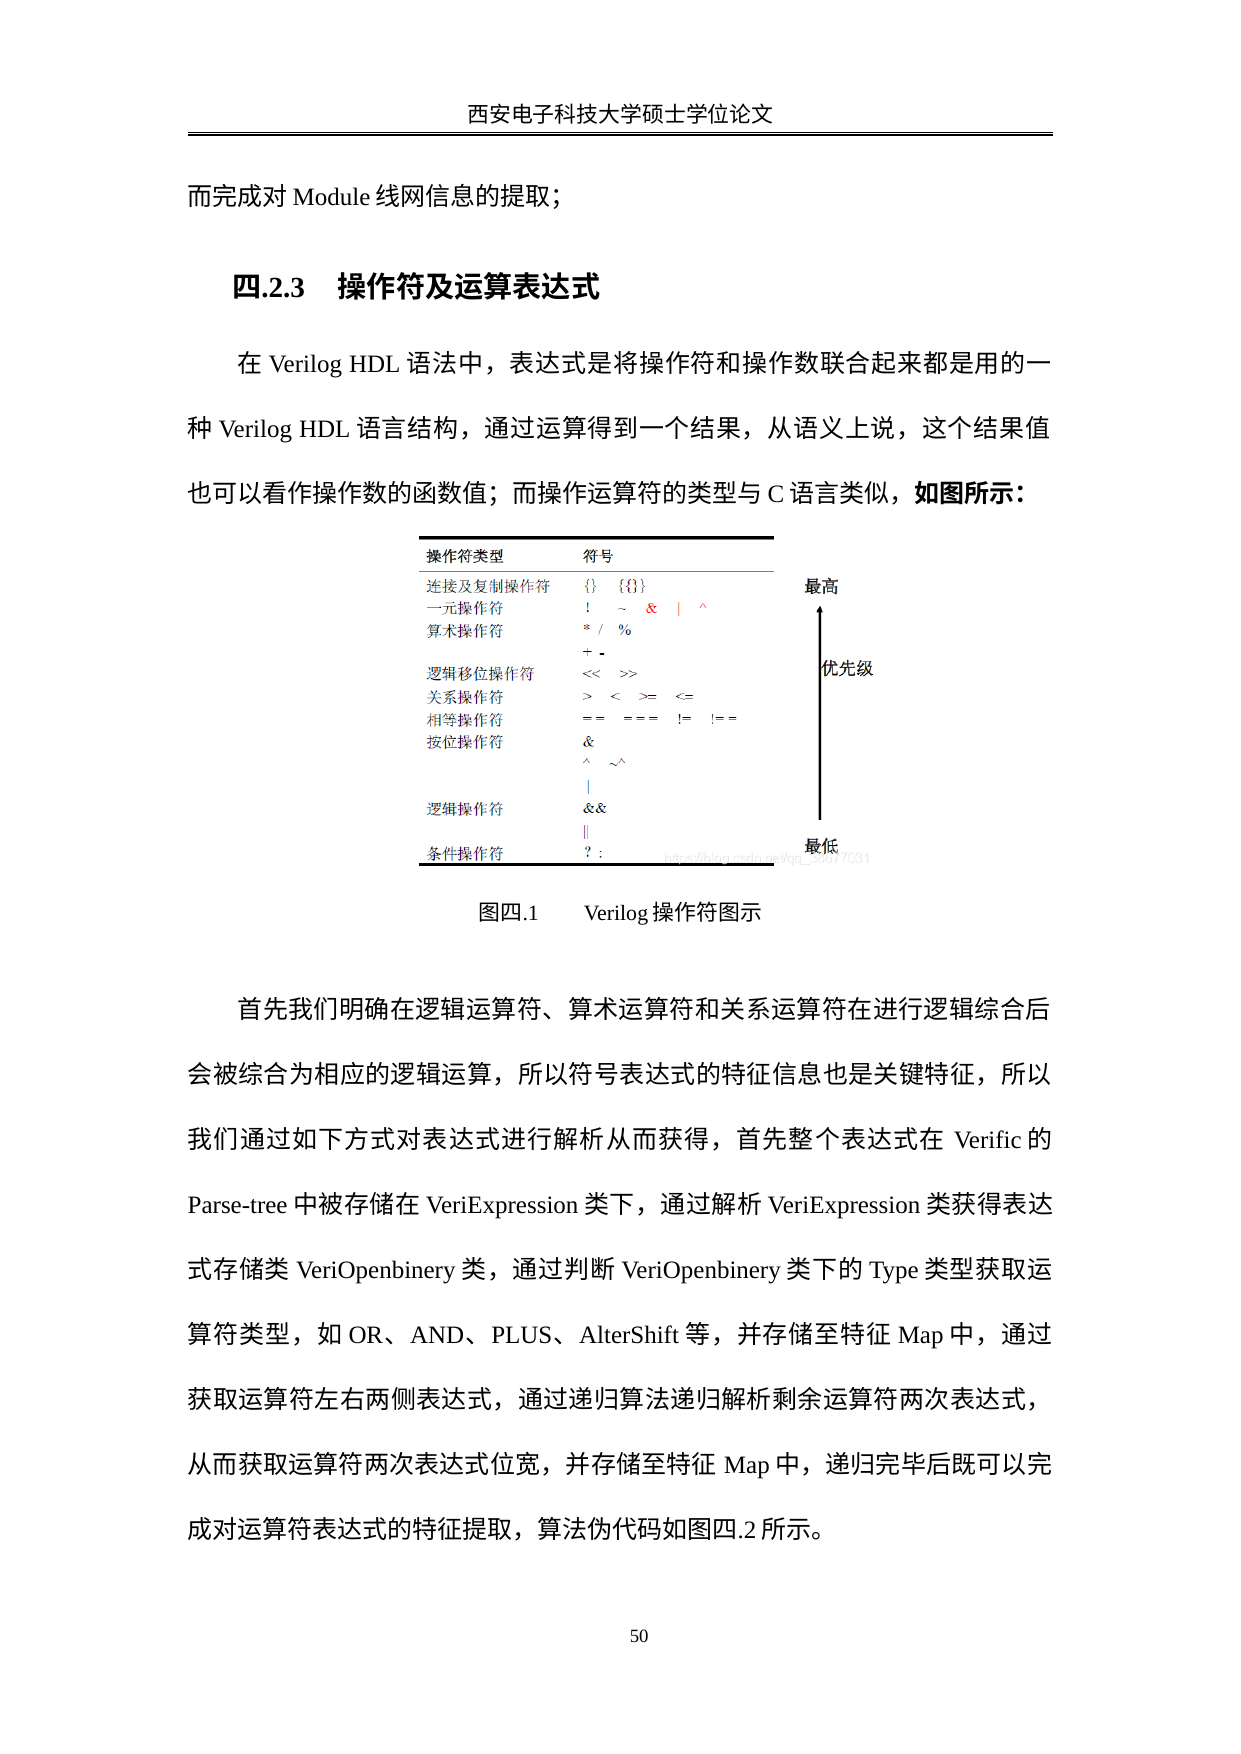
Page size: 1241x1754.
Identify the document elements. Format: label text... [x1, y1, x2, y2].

text 首先我们明确在逻辑运算符、算术运算符和关系运算符在进行逻辑综合后会被综合为相应的逻辑运算，所以符号表达式的特征信息也是关键特征，所以我们通过如下方式对表达式进行解析从而获得，首先整个表达式在Verific的Parse-tree中被存储在VeriExpression类下，通过解析VeriExpression类获得表达式存储类VeriOpenbinery类，通过判断VeriOpenbinery类下的Type类型获取运算符类型，如OR、AND、PLUS、AlterShift等，并存储至特征Map中，通过获取运算符左右两侧表达式，通过递归算法递归解析剩余运算符两次表达式，从而获取运算符两次表达式位宽，并存储至特征Map中，递归完毕后既可以完成对运算符表达式的特征提取，算法伪代码如图4.4所示。 [187, 975, 1053, 1560]
text 在Verilog HDL语法中，表达式是将操作符和操作数联合起来都是用的一种Verilog HDL语言结构，通过运算得到一个结果，从语义上说，这个结果值也可以看作操作数的函数值；而操作运算符的类型与C语言类似，如图所示： [187, 329, 1053, 524]
text Verilog操作符图示 [187, 894, 1053, 927]
picture [414, 524, 876, 873]
subtitle 操作符及运算表达式 [232, 252, 1053, 317]
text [187, 162, 1053, 227]
